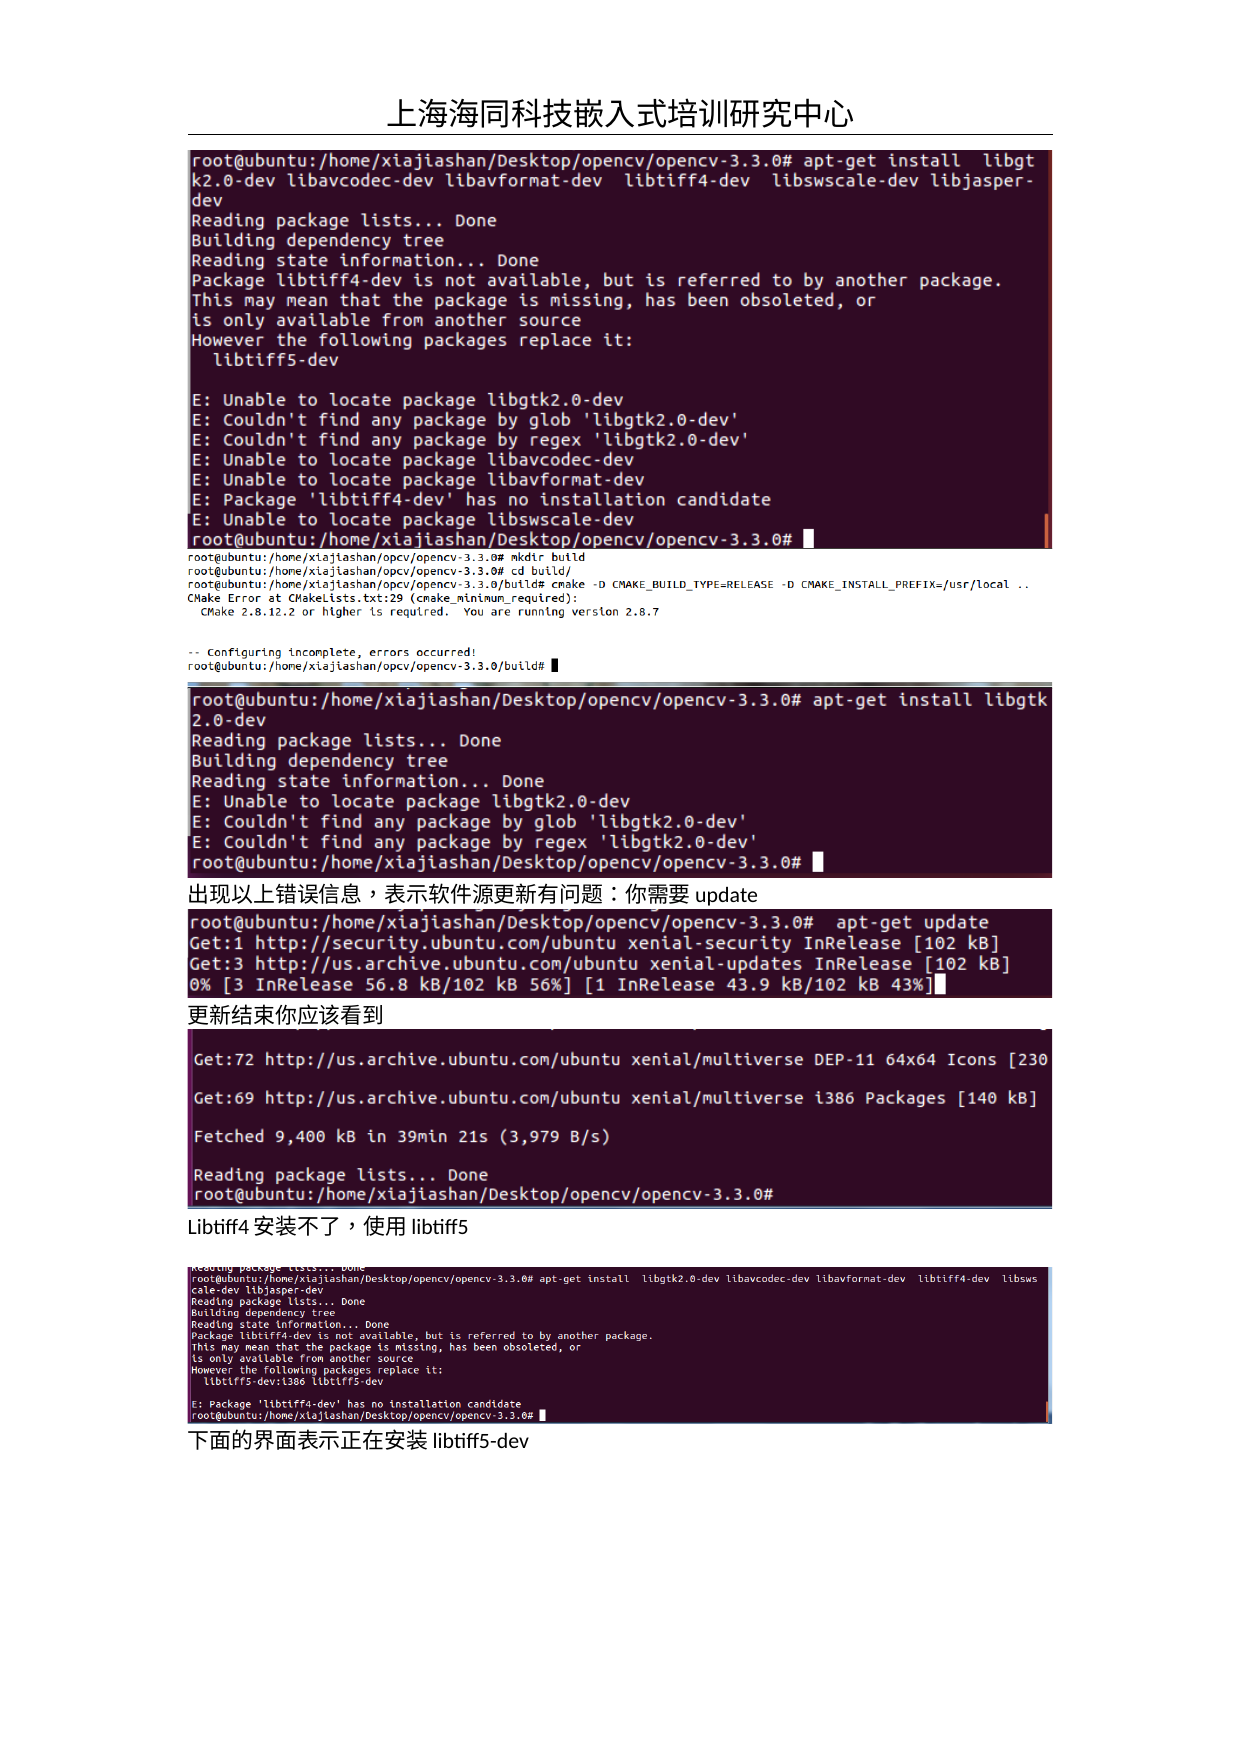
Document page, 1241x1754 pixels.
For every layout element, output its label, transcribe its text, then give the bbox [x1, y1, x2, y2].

picture [187, 909, 1053, 998]
text 出现以上错误信息，表示软件源更新有问题：你需要update [187, 878, 1053, 909]
picture [187, 1029, 1053, 1209]
picture [187, 150, 1053, 878]
text Libtiff4安装不了，使用libtiff5 [187, 1209, 1053, 1241]
text 更新结束你应该看到 [187, 998, 1053, 1029]
picture [187, 1267, 1053, 1424]
text 下面的界面表示正在安装libtiff5-dev [187, 1424, 1053, 1455]
